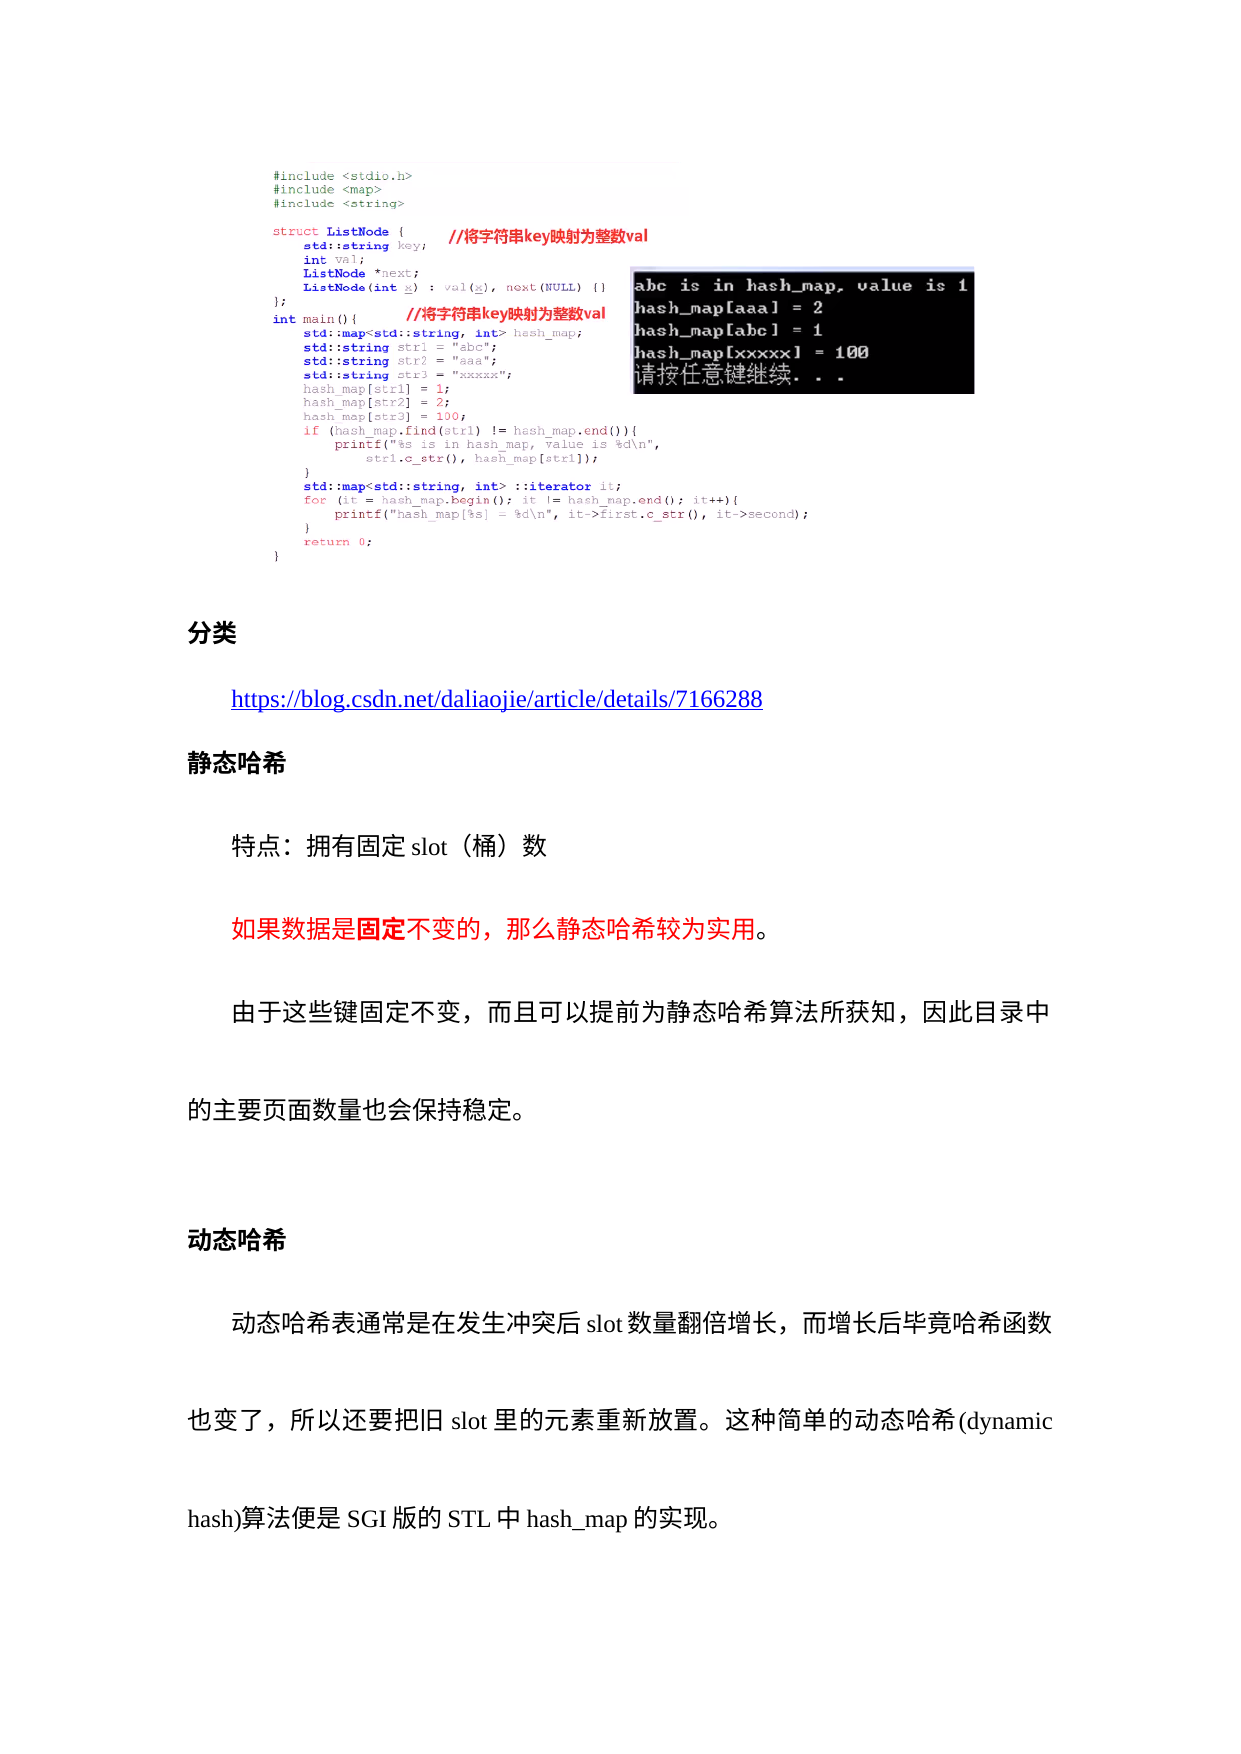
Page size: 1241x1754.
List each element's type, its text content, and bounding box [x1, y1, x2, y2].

text https://blog.csdn.net/daliaojie/article/details/7166288 [187, 682, 1053, 714]
subtitle 分类 [187, 599, 1053, 664]
text 特点：拥有固定slot（桶）数 [187, 812, 1053, 877]
picture [260, 162, 980, 566]
text 动态哈希表通常是在发生冲突后slot数量翻倍增长，而增长后毕竟哈希函数也变了，所以还要把旧slot里的元素重新放置。这种简单的动态哈希(dynamic hash)算法便是SGI版的STL中hash_map的实现。 [187, 1289, 1053, 1549]
subtitle 动态哈希 [187, 1206, 1053, 1271]
text 由于这些键固定不变，而且可以提前为静态哈希算法所获知，因此目录中的主要页面数量也会保持稳定。 [187, 978, 1053, 1141]
subtitle 静态哈希 [187, 729, 1053, 794]
text 如果数据是固定不变的，那么静态哈希较为实用。 [187, 895, 1053, 960]
